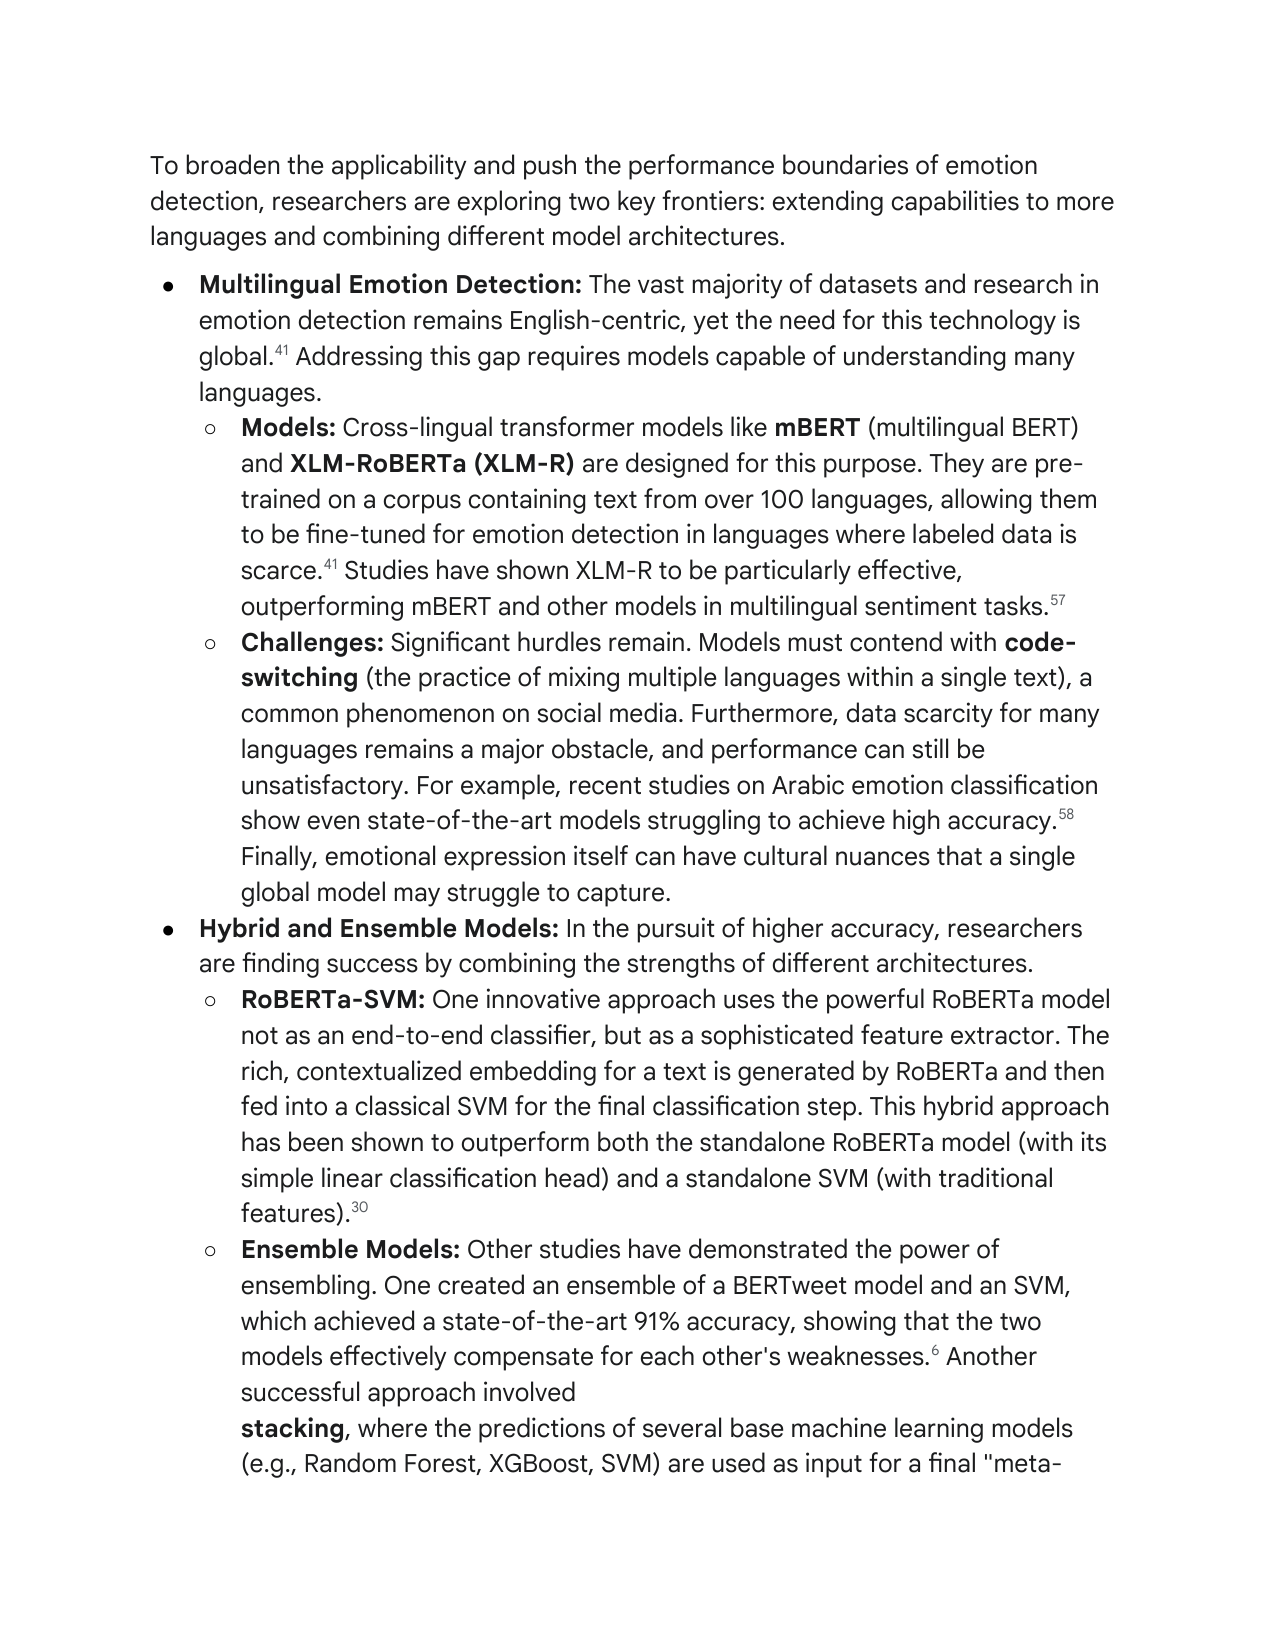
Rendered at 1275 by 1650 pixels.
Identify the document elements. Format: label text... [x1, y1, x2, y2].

list RoBERTa-SVM: One innovative approach uses the powerful RoBERTa model not as an end-to-end classifier, but as a sophisticated feature extractor. The rich, contextualized embedding for a text is generated by RoBERTa and then fed into a classical SVM for the final classification step. This hybrid approach has been shown to outperform both the standalone RoBERTa model (with its simple linear classification head) and a standalone SVM (with traditional features).30 [203, 984, 1125, 1230]
text To broaden the applicability and push the performance boundaries of emotion detection, researchers are exploring two key frontiers: extending capabilities to more languages and combining different model architectures. [150, 150, 1125, 253]
list Challenges: Significant hurdles remain. Models must contend with code-switching (the practice of mixing multiple languages within a single text), a common phenomenon on social media. Furthermore, data scarcity for many languages remains a major obstacle, and performance can still be unsatisfactory. For example, recent studies on Arabic emotion classification show even state-of-the-art models struggling to achieve high accuracy.58 Finally, emotional expression itself can have cultural nuances that a single global model may struggle to capture. [203, 627, 1125, 908]
list Multilingual Emotion Detection: The vast majority of datasets and research in emotion detection remains English-centric, yet the need for this technology is global.41 Addressing this gap requires models capable of understanding many languages. [161, 270, 1125, 408]
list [203, 1234, 1125, 1480]
list Hybrid and Ensemble Models: In the pursuit of higher accuracy, researchers are finding success by combining the strengths of different architectures. [161, 913, 1125, 980]
list Models: Cross-lingual transformer models like mBERT (multilingual BERT) and XLM-RoBERTa (XLM-R) are designed for this purpose. They are pre-trained on a corpus containing text from over 100 languages, allowing them to be fine-tuned for emotion detection in languages where labeled data is scarce.41 Studies have shown XLM-R to be particularly effective, outperforming mBERT and other models in multilingual sentiment tasks.57 [203, 413, 1125, 623]
